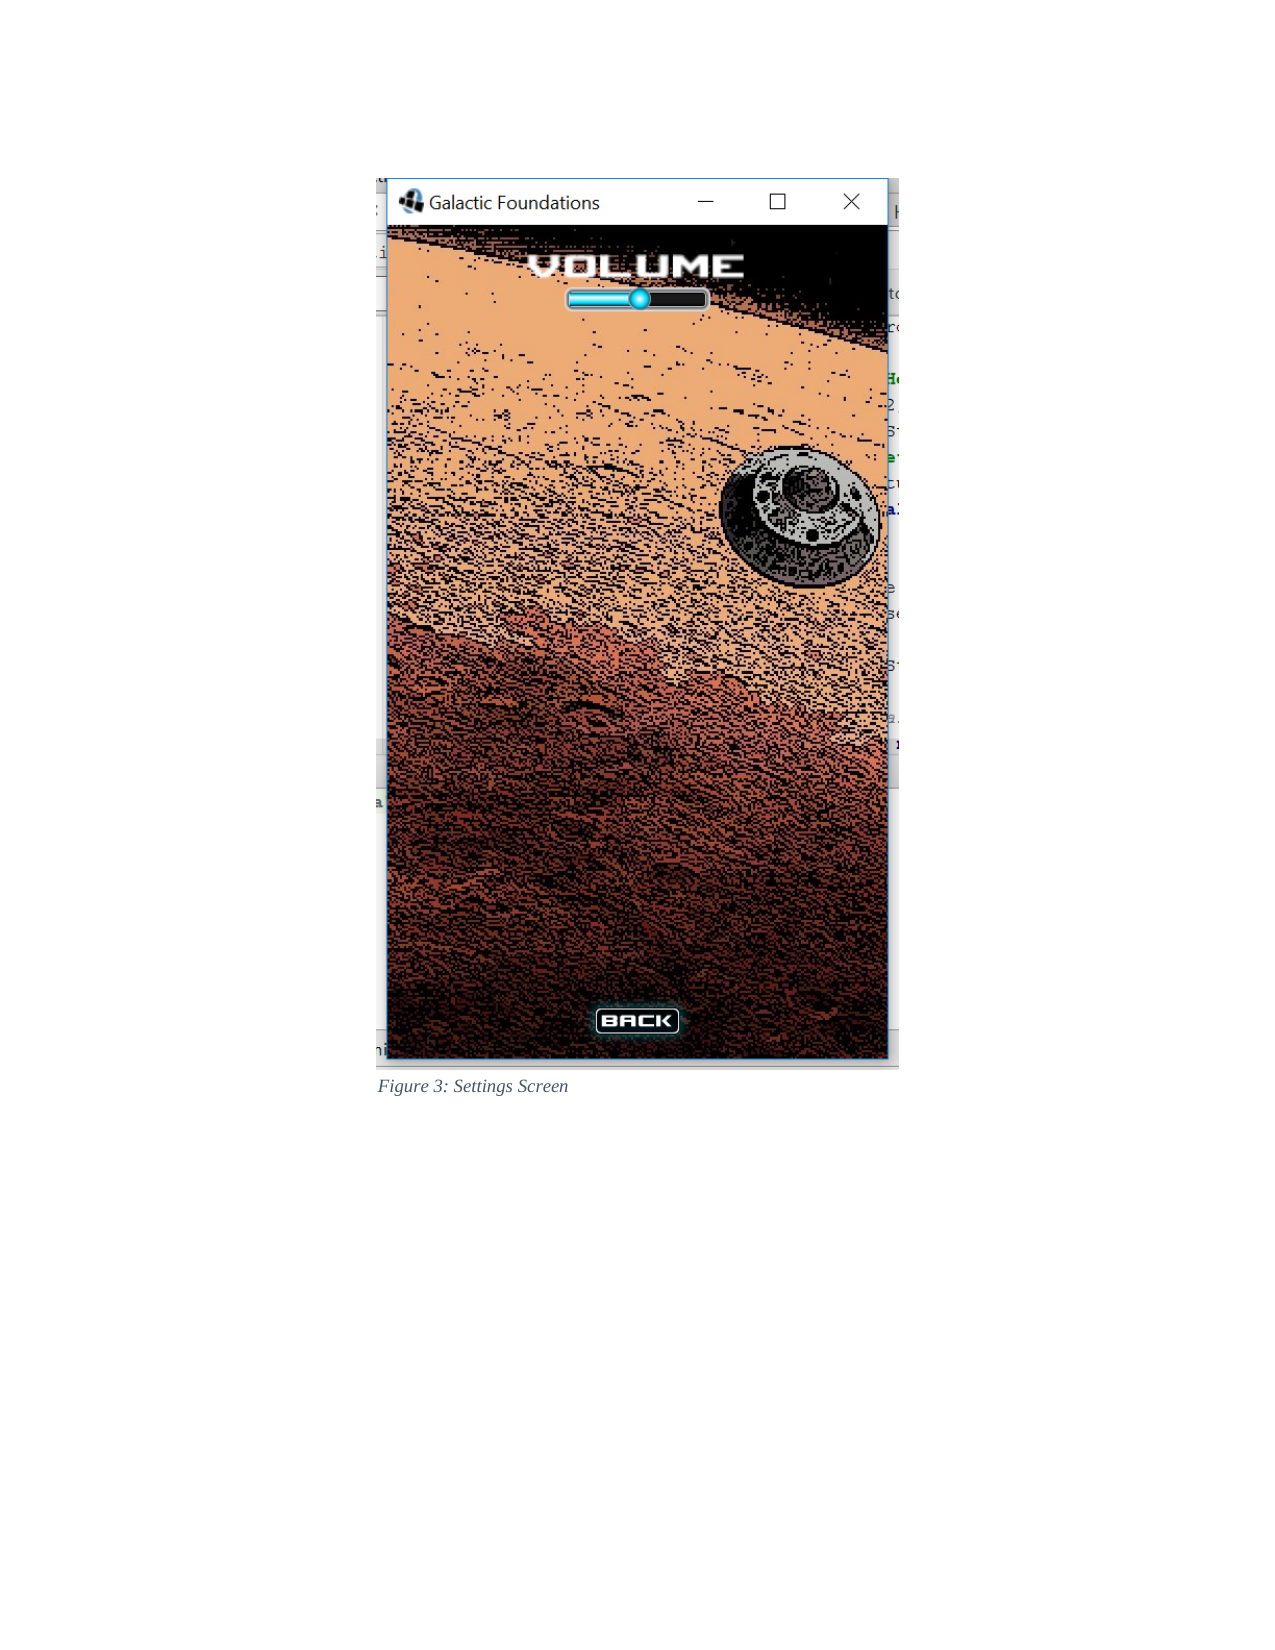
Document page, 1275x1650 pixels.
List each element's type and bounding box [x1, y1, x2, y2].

picture [376, 178, 899, 1070]
